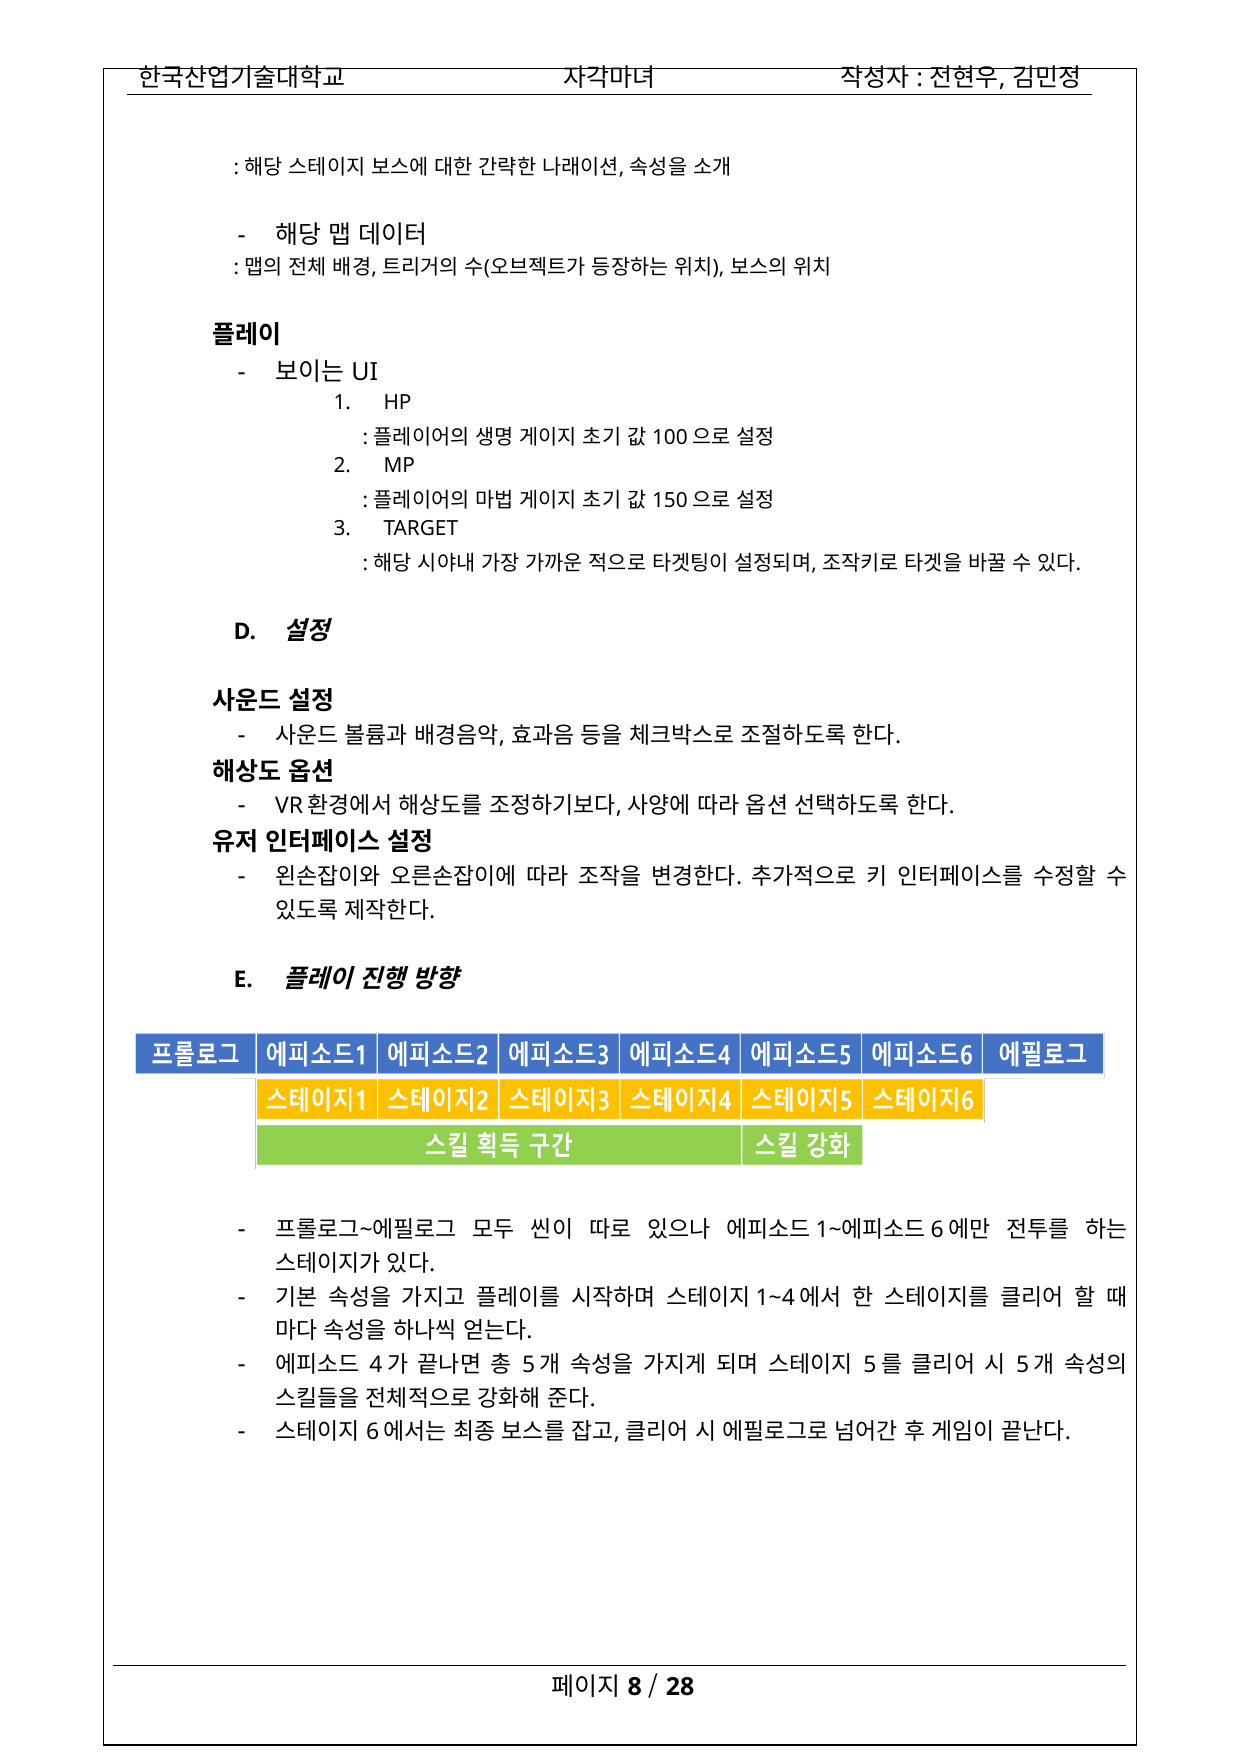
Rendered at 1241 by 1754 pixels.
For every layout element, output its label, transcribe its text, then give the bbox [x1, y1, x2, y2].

subtitle 플레이 진행 방향 [233, 959, 1128, 995]
subtitle 해상도 옵션 [212, 751, 1128, 787]
picture [134, 1029, 1106, 1177]
subtitle : 해당 시야내 가장 가까운 적으로 타겟팅이 설정되며, 조작키로 타겟을 바꿀 수 있다. [287, 546, 1128, 576]
list 스테이지 6에서는 최종 보스를 잡고, 클리어 시 에필로그로 넘어간 후 게임이 끝난다. [237, 1413, 1128, 1447]
list 왼손잡이와 오른손잡이에 따라 조작을 변경한다. 추가적으로 키 인터페이스를 수정할 수 있도록 제작한다. [237, 857, 1128, 925]
subtitle 플레이 [212, 315, 1128, 351]
list 기본 속성을 가지고 플레이를 시작하며 스테이지1~4에서 한 스테이지를 클리어 할 때 마다 속성을 하나씩 얻는다. [237, 1278, 1128, 1346]
list VR환경에서 해상도를 조정하기보다, 사양에 따라 옵션 선택하도록 한다. [237, 787, 1128, 821]
subtitle TARGET [333, 513, 1128, 542]
text : 맵의 전체 배경, 트리거의 수(오브젝트가 등장하는 위치), 보스의 위치 [150, 251, 1128, 281]
subtitle 사운드 설정 [212, 681, 1128, 717]
list 해당 맵 데이터 [237, 214, 1128, 251]
subtitle 유저 인터페이스 설정 [212, 821, 1128, 857]
list 사운드 볼륨과 배경음악, 효과음 등을 체크박스로 조절하도록 한다. [237, 717, 1128, 751]
subtitle MP [333, 450, 1128, 479]
list 에피소드 4가 끝나면 총 5개 속성을 가지게 되며 스테이지 5를 클리어 시 5개 속성의 스킬들을 전체적으로 강화해 준다. [237, 1346, 1128, 1413]
text : 플레이어의 생명 게이지 초기 값 100으로 설정 [362, 420, 1128, 450]
text : 해당 스테이지 보스에 대한 간략한 나래이션, 속성을 소개 [150, 150, 1128, 180]
subtitle HP [333, 387, 1128, 416]
subtitle : 플레이어의 마법 게이지 초기 값 150으로 설정 [287, 483, 1128, 513]
list 프롤로그~에필로그 모두 씬이 따로 있으나 에피소드1~에피소드6에만 전투를 하는 스테이지가 있다. [237, 1211, 1128, 1278]
list 보이는 UI [237, 351, 1128, 387]
subtitle 설정 [233, 610, 1128, 647]
